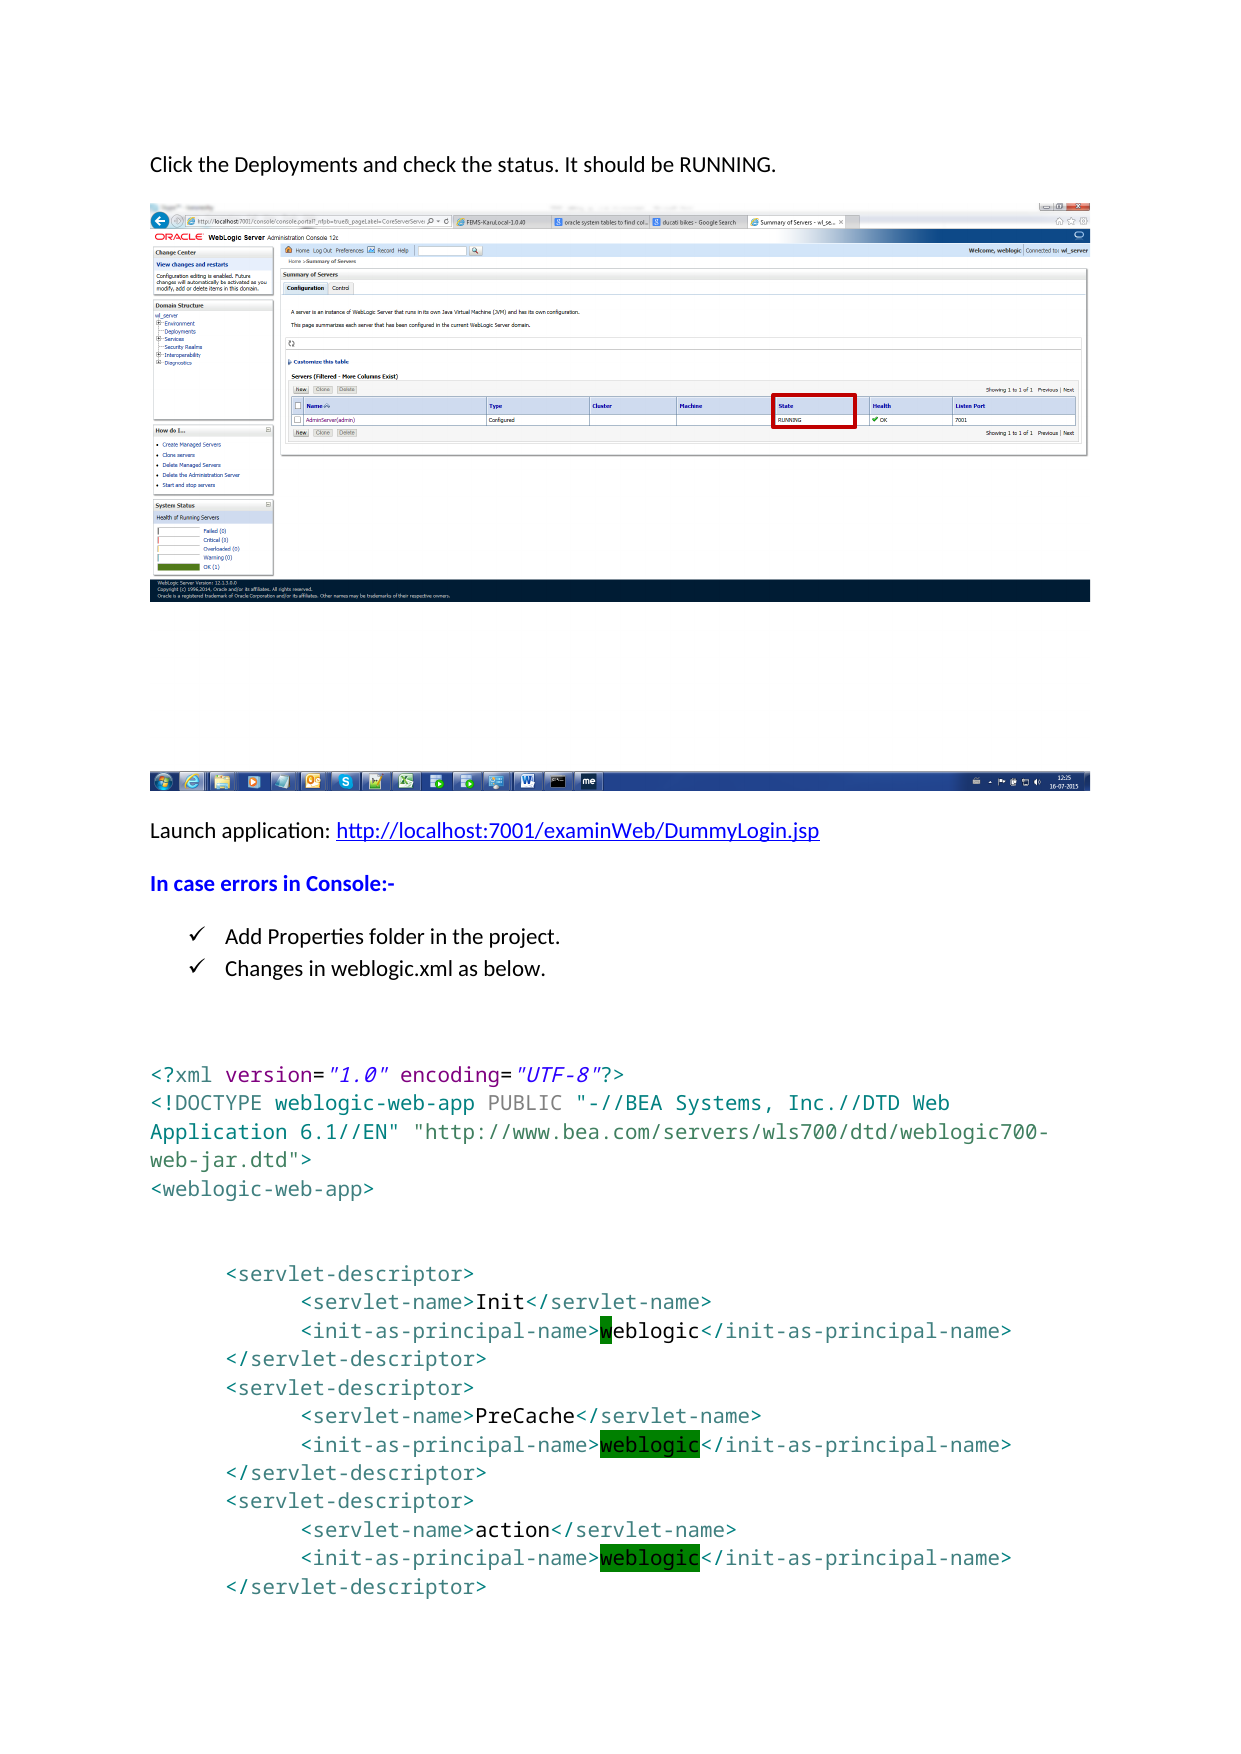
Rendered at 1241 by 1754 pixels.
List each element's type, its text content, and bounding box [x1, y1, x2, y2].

text Launch application: http://localhost:7001/examinWeb/DummyLogin.jsp [150, 816, 1090, 844]
text </servlet-descriptor> [150, 1344, 1090, 1373]
text </servlet-descriptor> [150, 1572, 1090, 1600]
picture [150, 203, 1091, 791]
text <init-as-principal-name>weblogic</init-as-principal-name> [612, 1316, 1090, 1344]
text <init-as-principal-name>weblogic</init-as-principal-name> [150, 1316, 600, 1344]
text <servlet-descriptor> [150, 1487, 1090, 1515]
text <servlet-descriptor> [150, 1373, 1090, 1401]
text <init-as-principal-name>weblogic</init-as-principal-name> [700, 1430, 1090, 1458]
text <weblogic-web-app> [150, 1174, 1090, 1202]
text </servlet-descriptor> [150, 1458, 1090, 1487]
text <!DOCTYPE weblogic-web-app PUBLIC "-//BEA Systems, Inc.//DTD Web Application 6.1//EN" "http://www.bea.com/servers/wls700/dtd/weblogic700-web-jar.dtd"> [150, 1088, 1090, 1174]
text <?xml version="1.0" encoding="UTF-8"?> [150, 1060, 1090, 1088]
text <init-as-principal-name>weblogic</init-as-principal-name> [150, 1430, 600, 1458]
text <servlet-name>Init</servlet-name> [150, 1287, 1090, 1316]
text <init-as-principal-name>weblogic</init-as-principal-name> [150, 1543, 1090, 1572]
list Changes in weblogic.xml as below. [187, 954, 1090, 982]
list Add Properties folder in the project. [187, 922, 1090, 950]
text In case errors in Console:- [150, 869, 1090, 897]
text Click the Deployments and check the status. It should be RUNNING. [150, 150, 1090, 178]
text <servlet-name>action</servlet-name> [150, 1515, 1090, 1543]
text <servlet-name>PreCache</servlet-name> [150, 1401, 1090, 1430]
text <servlet-descriptor> [150, 1259, 1090, 1287]
